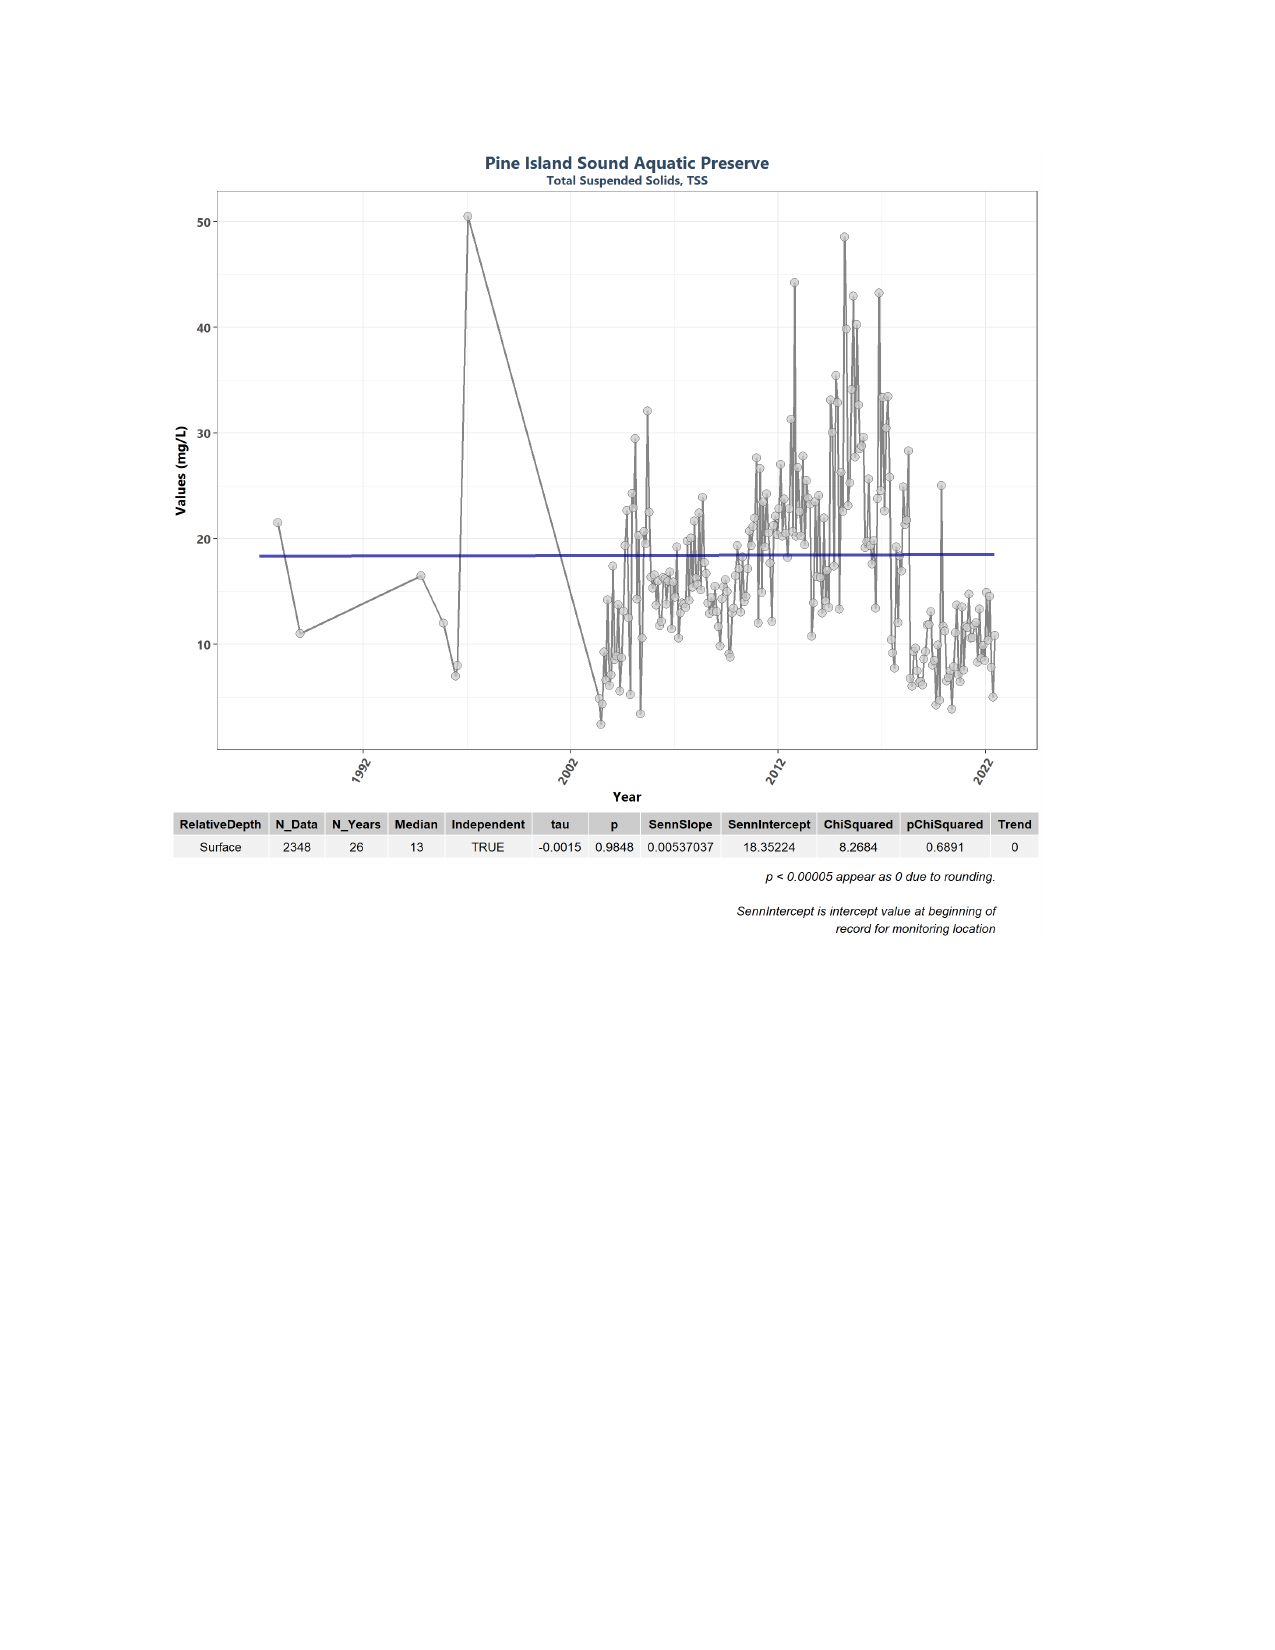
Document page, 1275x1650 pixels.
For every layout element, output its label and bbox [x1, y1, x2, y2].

picture [168, 150, 1044, 938]
